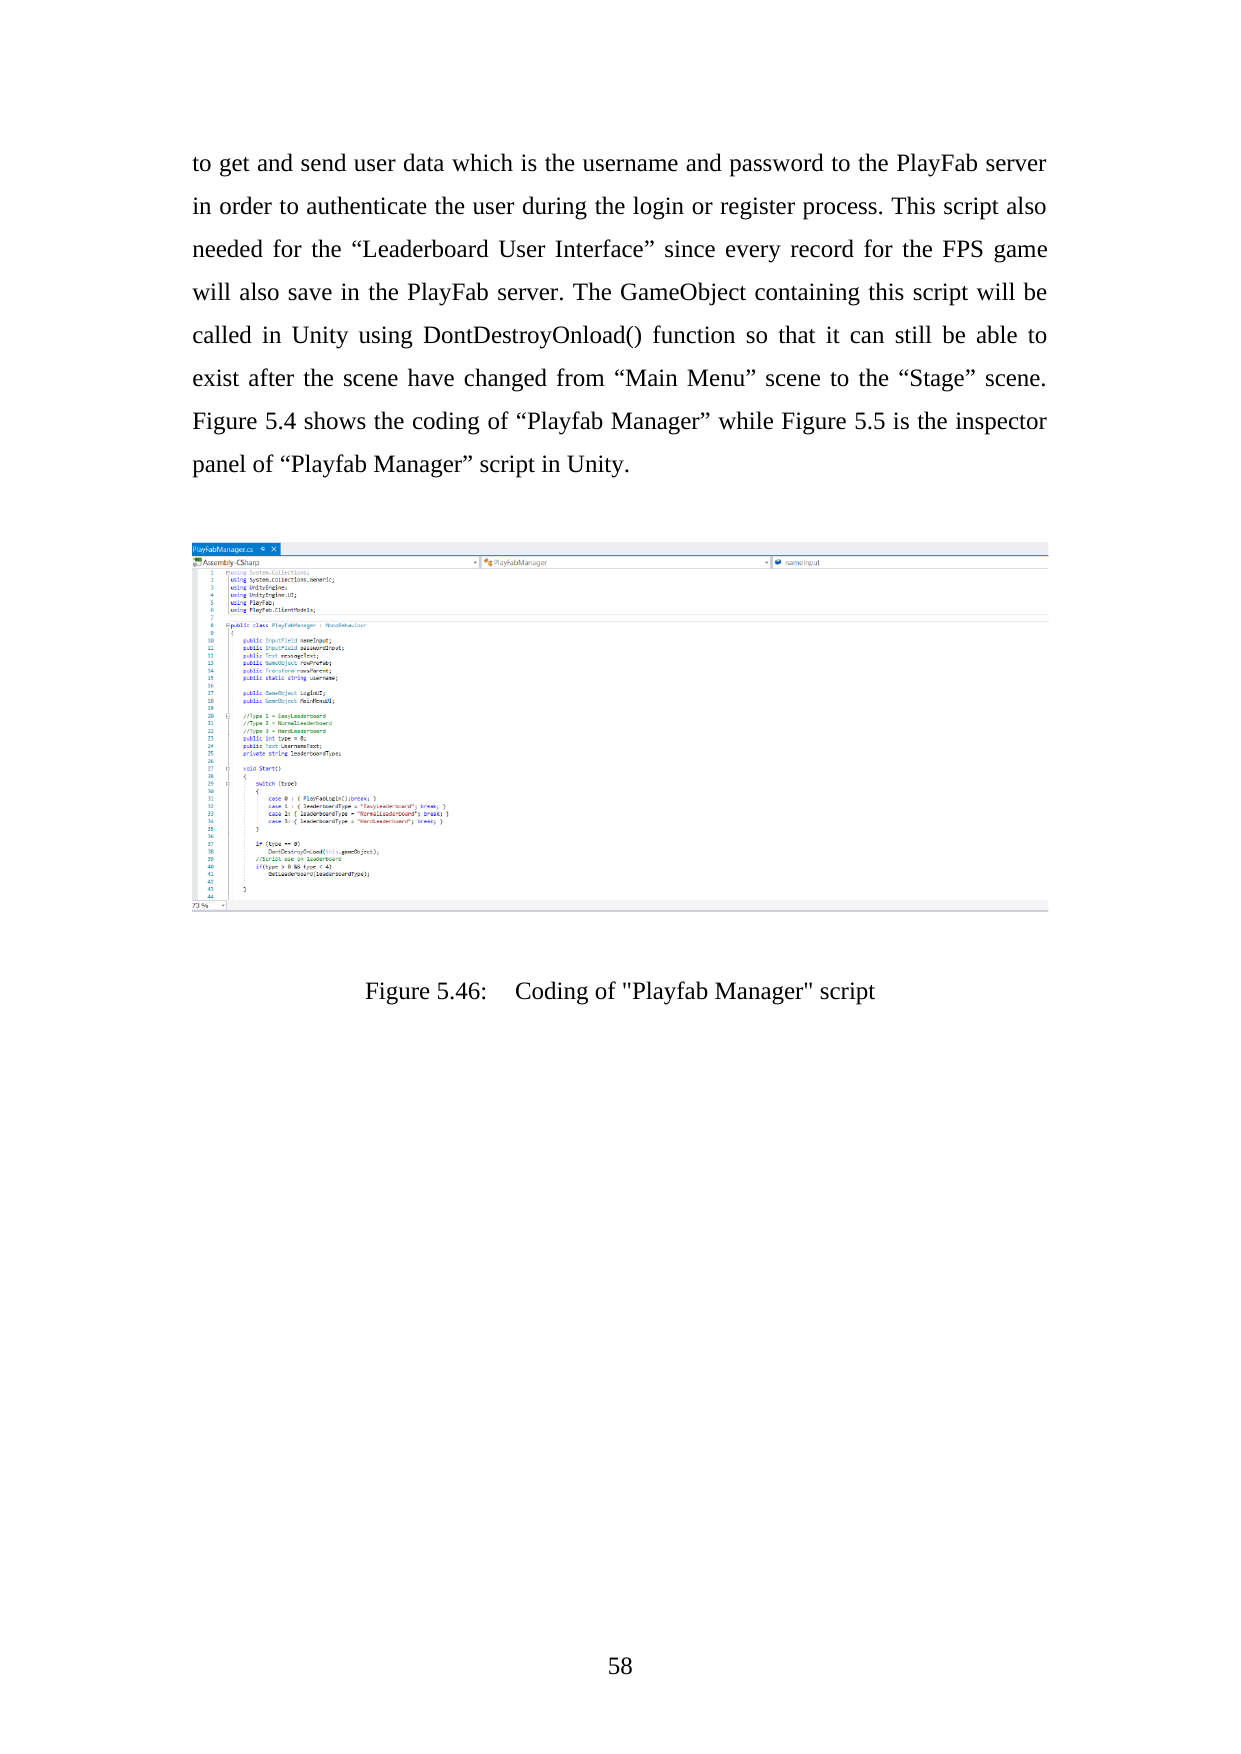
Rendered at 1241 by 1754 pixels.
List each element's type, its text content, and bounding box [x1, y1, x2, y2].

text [192, 148, 1048, 478]
picture [192, 542, 1049, 912]
